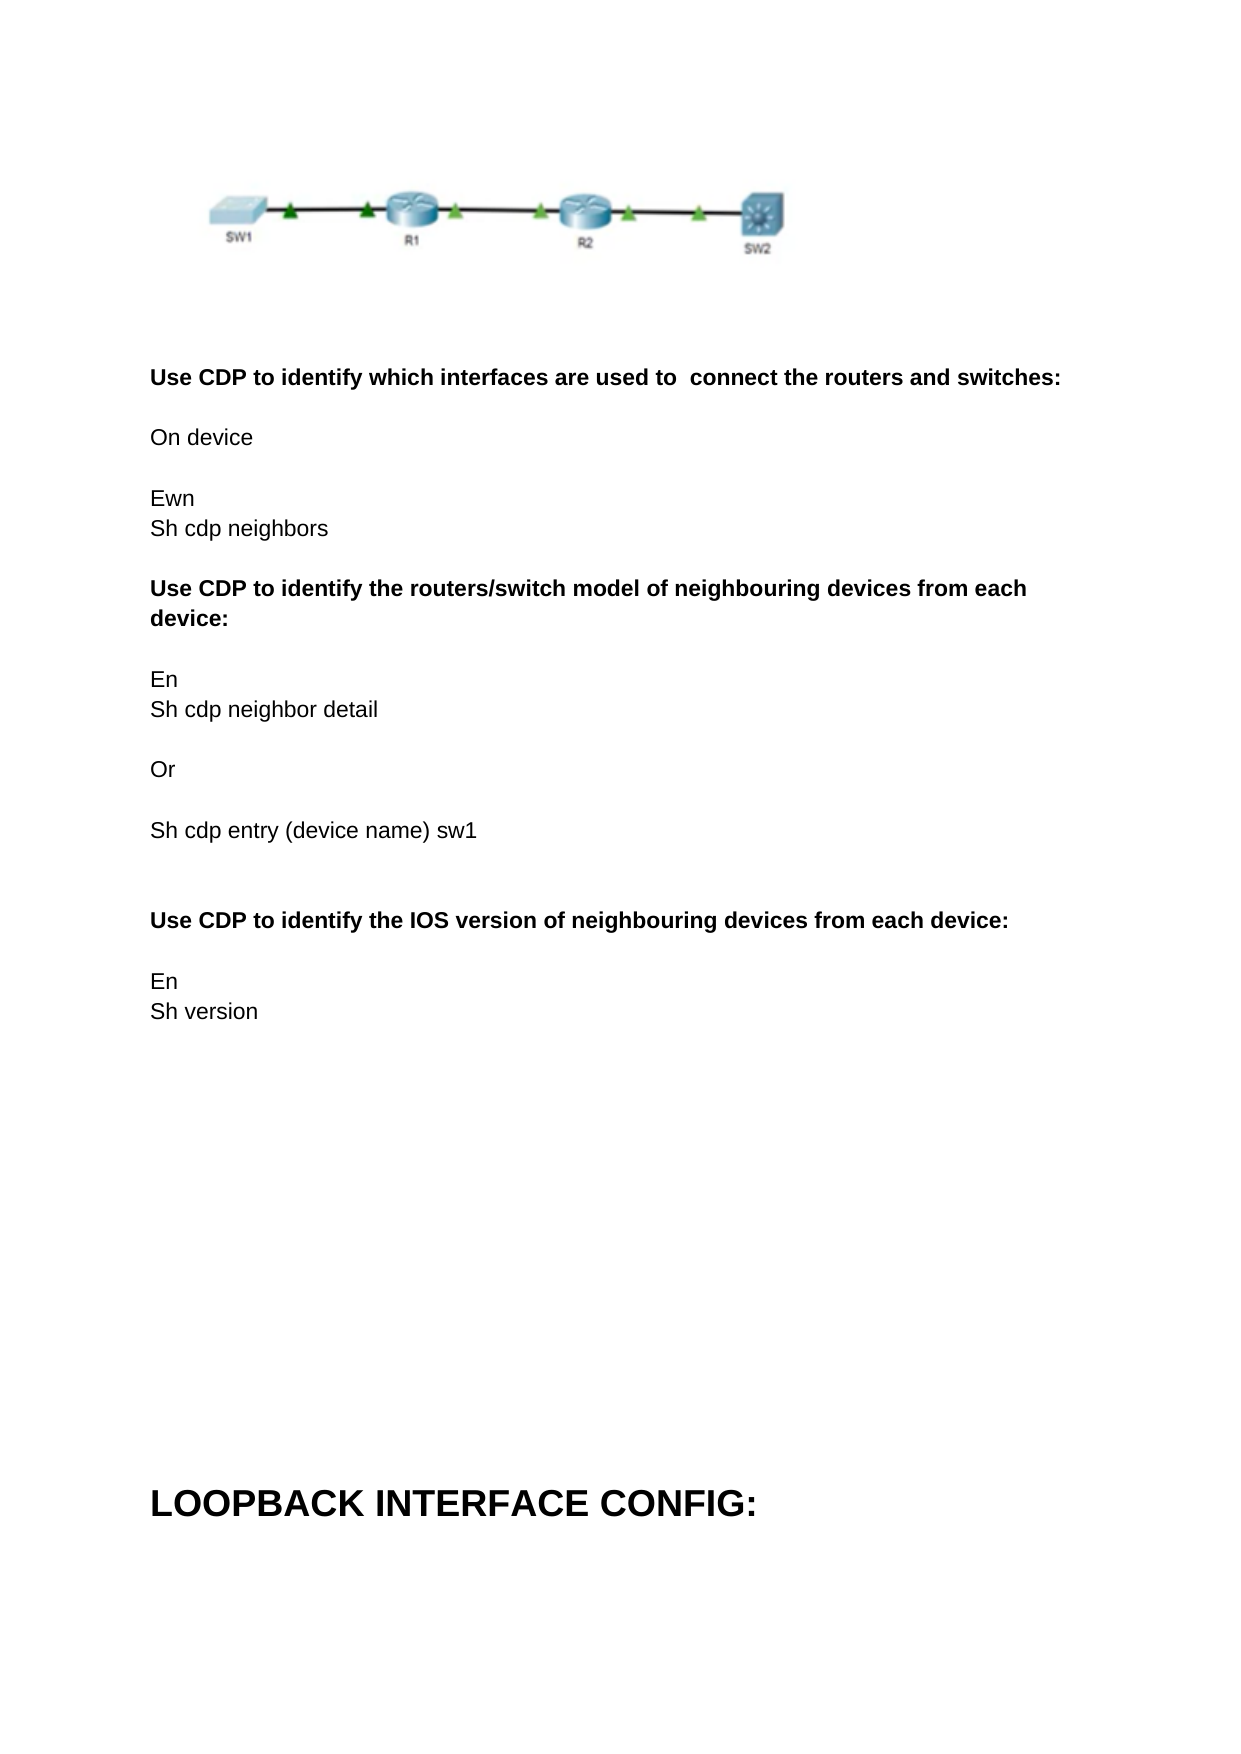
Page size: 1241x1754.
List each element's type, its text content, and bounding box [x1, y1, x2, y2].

text Sh cdp neighbors [150, 515, 1090, 541]
text Ewn [150, 484, 1090, 511]
text Or [150, 756, 1090, 783]
picture [150, 150, 896, 330]
text On device [150, 424, 1090, 451]
text En [150, 666, 1090, 692]
text Use CDP to identify which interfaces are used to connect the routers and switches: [150, 364, 1090, 390]
text Sh version [150, 998, 1090, 1024]
text Use CDP to identify the routers/switch model of neighbouring devices from each device: [150, 575, 1090, 632]
text Sh cdp entry (device name) sw1 [150, 817, 1090, 843]
text LOOPBACK INTERFACE CONFIG: [150, 1481, 1090, 1524]
text Use CDP to identify the IOS version of neighbouring devices from each device: [150, 907, 1090, 934]
text En [150, 968, 1090, 994]
text Sh cdp neighbor detail [150, 696, 1090, 722]
